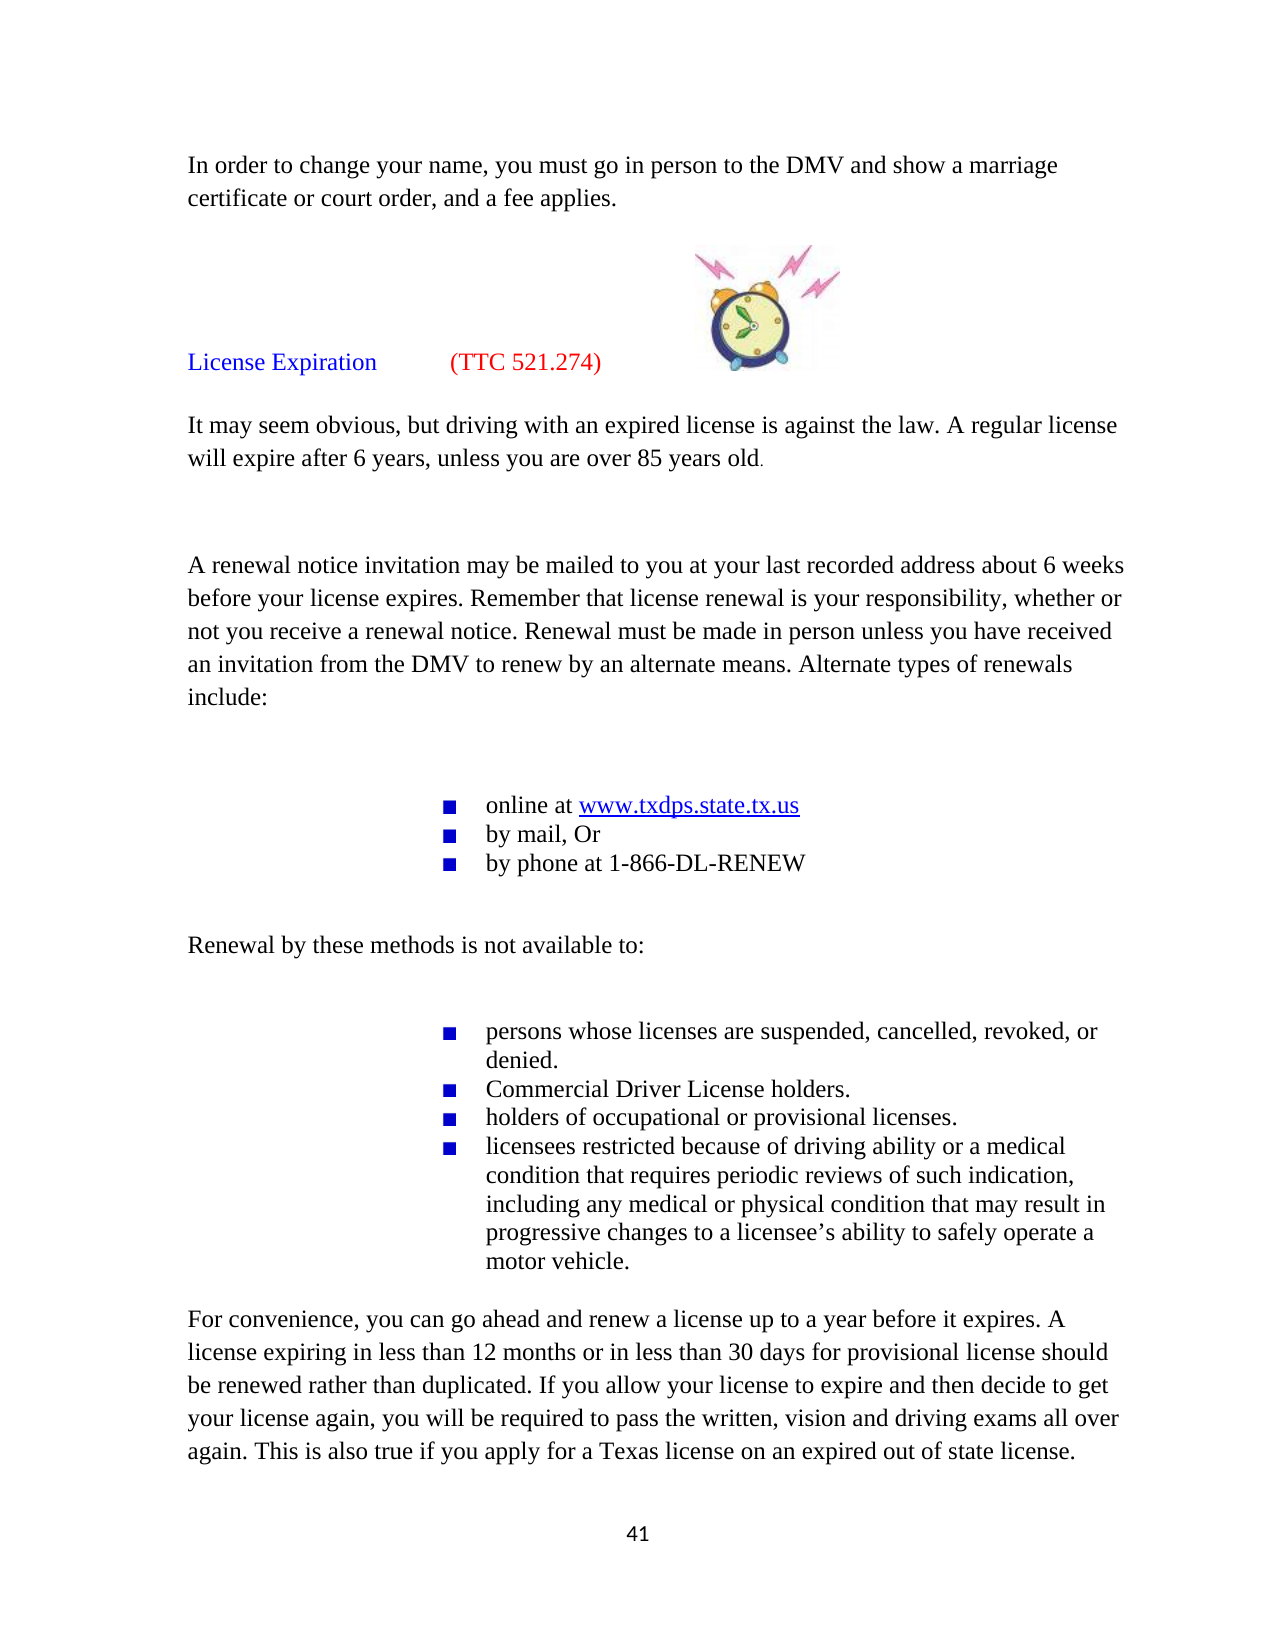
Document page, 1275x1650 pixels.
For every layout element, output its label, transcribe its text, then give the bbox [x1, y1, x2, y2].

text It may seem obvious, but driving with an expired license is against the law. A regular license will expire after 6 years, unless you are over 85 years old. [187, 410, 1125, 471]
text For convenience, you can go ahead and renew a license up to a year before it expires. A license expiring in less than 12 months or in less than 30 days for provisional license should be renewed rather than duplicated. If you allow your license to expire and then decide to get your license again, you will be required to pass the written, vision and driving exams all over again. This is also true if you apply for a Texas license on an expired out of state license. [187, 1304, 1125, 1465]
picture [695, 245, 840, 371]
list licensees restricted because of driving ability or a medical condition that requires periodic reviews of such indication, including any medical or physical condition that may result in progressive changes to a licensee’s ability to safely operate a motor vehicle. [438, 1131, 1125, 1275]
picture [439, 1109, 456, 1126]
picture [439, 1023, 456, 1040]
list persons whose licenses are suspended, cancelled, revoked, or denied. [438, 1016, 1125, 1074]
text Renewal by these methods is not available to: [187, 930, 1125, 991]
picture [439, 825, 456, 843]
picture [439, 854, 456, 871]
text In order to change your name, you must go in person to the DMV and show a marriage certificate or court order, and a fee applies. [187, 150, 1125, 212]
picture [439, 1080, 456, 1097]
list by mail, Or [438, 819, 1125, 848]
text A renewal notice invitation may be mailed to you at your last recorded address about 6 weeks before your license expires. Remember that license renewal is your responsibility, whether or not you receive a renewal notice. Renewal must be made in person unless you have received an invitation from the DMV to renew by an alternate means. Alternate types of renewals include: [187, 550, 1125, 711]
picture [439, 796, 456, 814]
list Commercial Driver License holders. [438, 1074, 1125, 1102]
list holders of occupational or provisional licenses. [438, 1102, 1125, 1131]
list online at www.txdps.state.tx.us [438, 790, 1125, 819]
picture [439, 1138, 456, 1155]
list by phone at 1-866-DL-RENEW [438, 848, 1125, 876]
text License Expiration (TTC 521.274) [187, 245, 1125, 376]
